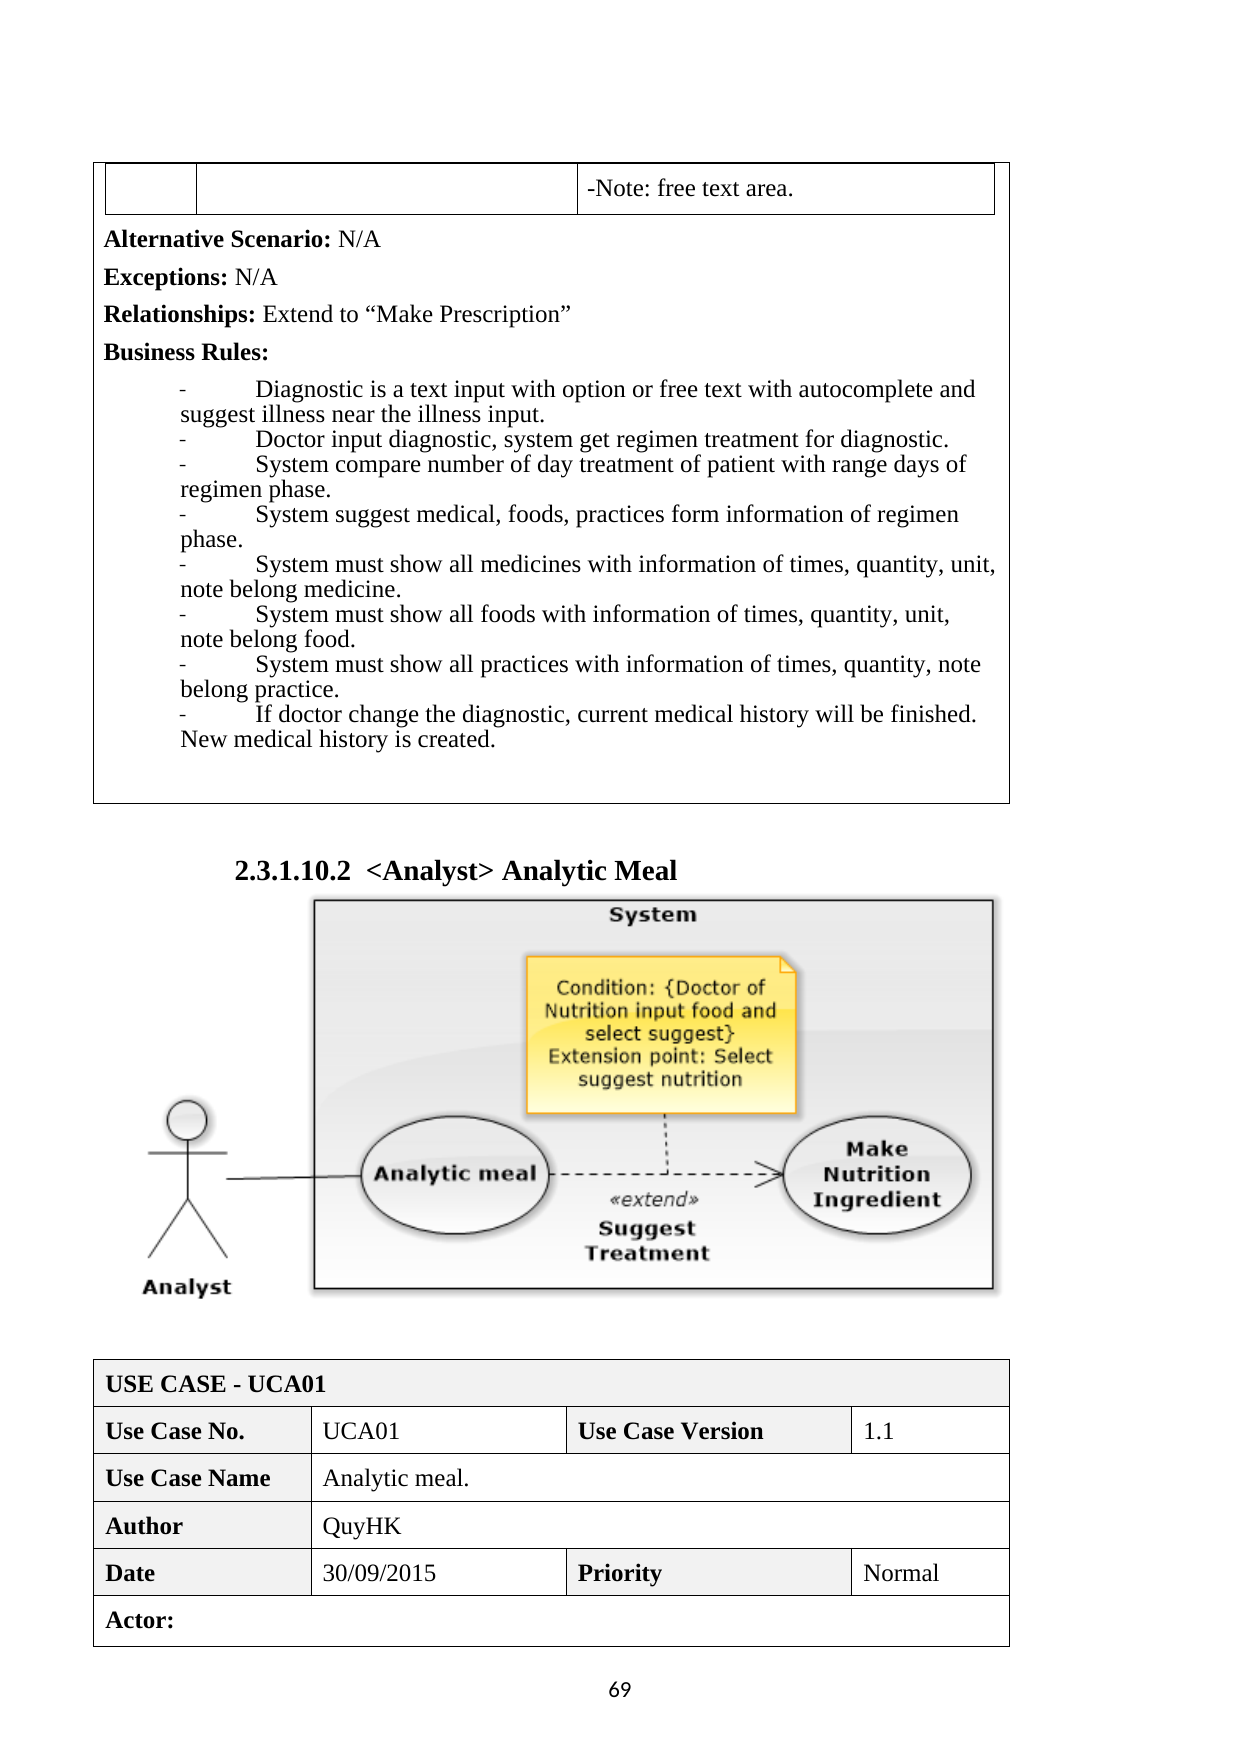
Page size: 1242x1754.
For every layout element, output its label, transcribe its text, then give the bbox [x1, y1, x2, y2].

table_cell Use Case No. [94, 1407, 311, 1453]
table_cell Use Case Version [567, 1407, 851, 1453]
table_cell Analytic meal. [312, 1454, 1009, 1501]
table_cell UCA01 [312, 1407, 566, 1453]
table_header USE CASE - UCA01 [94, 1360, 1009, 1406]
table_cell 1.1 [852, 1407, 1009, 1453]
table_cell 30/09/2015 [312, 1549, 566, 1595]
table_cell Priority [567, 1549, 851, 1595]
picture [131, 892, 1033, 1335]
table_cell Normal [852, 1549, 1009, 1595]
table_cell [94, 1596, 1009, 1646]
table_cell QuyHK [312, 1502, 1009, 1548]
subtitle <Analyst> Analytic Meal [234, 853, 1146, 886]
table_cell Author [94, 1502, 311, 1548]
table_cell Date [94, 1549, 311, 1595]
table_cell Use Case Name [94, 1454, 311, 1501]
